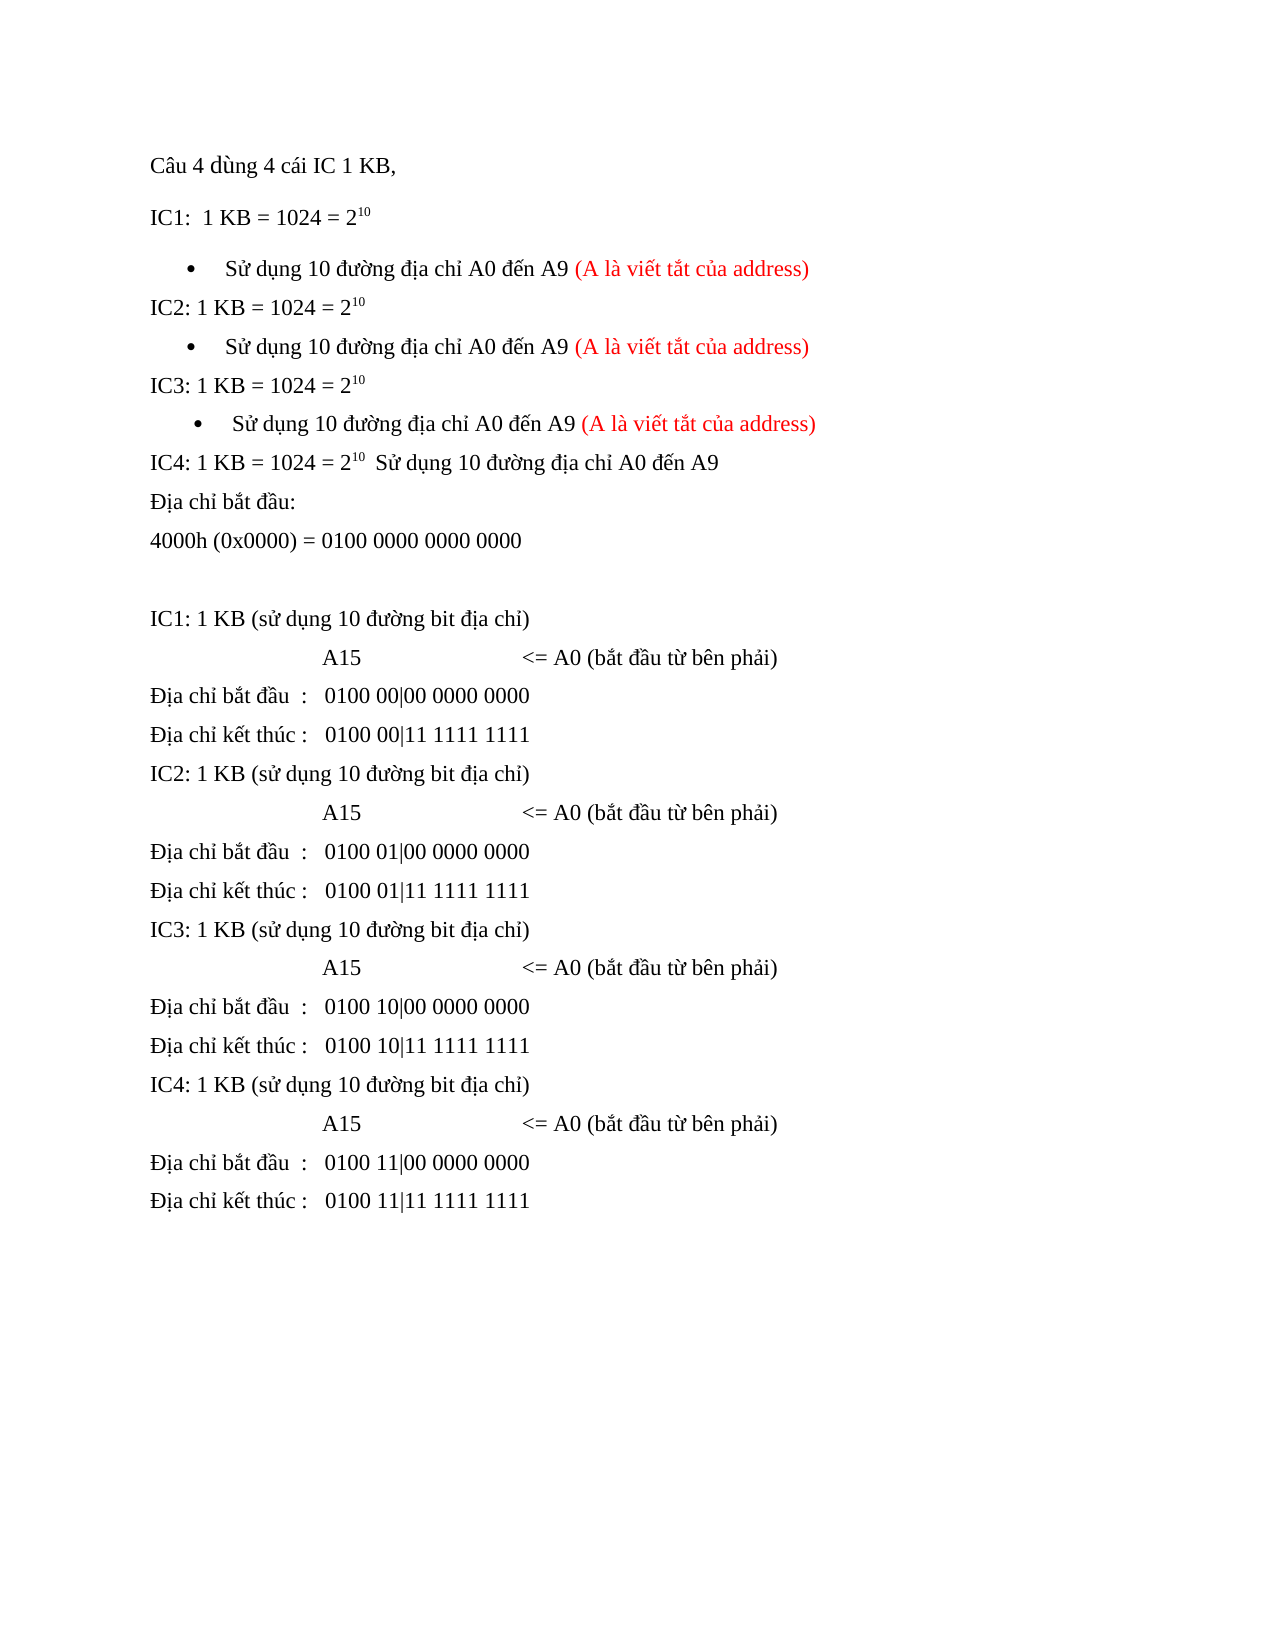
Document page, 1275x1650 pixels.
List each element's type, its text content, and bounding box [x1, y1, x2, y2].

text A15 <= A0 (bắt đầu từ bên phải) [150, 954, 1125, 981]
text IC2: 1 KB = 1024 = 210 [150, 294, 1125, 320]
text A15 <= A0 (bắt đầu từ bên phải) [150, 644, 1125, 670]
text Địa chỉ kết thúc : 0100 00|11 1111 1111 [150, 721, 1125, 748]
text Địa chỉ bắt đầu : 0100 01|00 0000 0000 [150, 838, 1125, 864]
text Câu 4 dùng 4 cái IC 1 KB, [150, 150, 1125, 179]
text IC1: 1 KB (sử dụng 10 đường bit địa chỉ) [150, 605, 1125, 631]
text IC3: 1 KB = 1024 = 210 [150, 372, 1125, 398]
text Địa chỉ bắt đầu: [150, 488, 1125, 514]
text IC4: 1 KB (sử dụng 10 đường bit địa chỉ) [150, 1071, 1125, 1097]
list Sử dụng 10 đường địa chỉ A0 đến A9 (A là viết tắt của address) [187, 333, 1125, 359]
text Địa chỉ bắt đầu : 0100 10|00 0000 0000 [150, 993, 1125, 1020]
text IC4: 1 KB = 1024 = 210 Sử dụng 10 đường địa chỉ A0 đến A9 [150, 449, 1125, 476]
text A15 <= A0 (bắt đầu từ bên phải) [150, 799, 1125, 825]
list Sử dụng 10 đường địa chỉ A0 đến A9 (A là viết tắt của address) [194, 411, 1125, 437]
text IC2: 1 KB (sử dụng 10 đường bit địa chỉ) [150, 760, 1125, 787]
text Địa chỉ bắt đầu : 0100 11|00 0000 0000 [150, 1149, 1125, 1175]
text 4000h (0x0000) = 0100 0000 0000 0000 [150, 527, 1125, 553]
list Sử dụng 10 đường địa chỉ A0 đến A9 (A là viết tắt của address) [187, 255, 1125, 281]
text Địa chỉ kết thúc : 0100 01|11 1111 1111 [150, 877, 1125, 903]
text IC3: 1 KB (sử dụng 10 đường bit địa chỉ) [150, 916, 1125, 942]
text Địa chỉ kết thúc : 0100 11|11 1111 1111 [150, 1188, 1125, 1214]
text Địa chỉ bắt đầu : 0100 00|00 0000 0000 [150, 682, 1125, 709]
text A15 <= A0 (bắt đầu từ bên phải) [150, 1110, 1125, 1136]
text Địa chỉ kết thúc : 0100 10|11 1111 1111 [150, 1032, 1125, 1058]
text IC1: 1 KB = 1024 = 210 [150, 204, 1125, 230]
